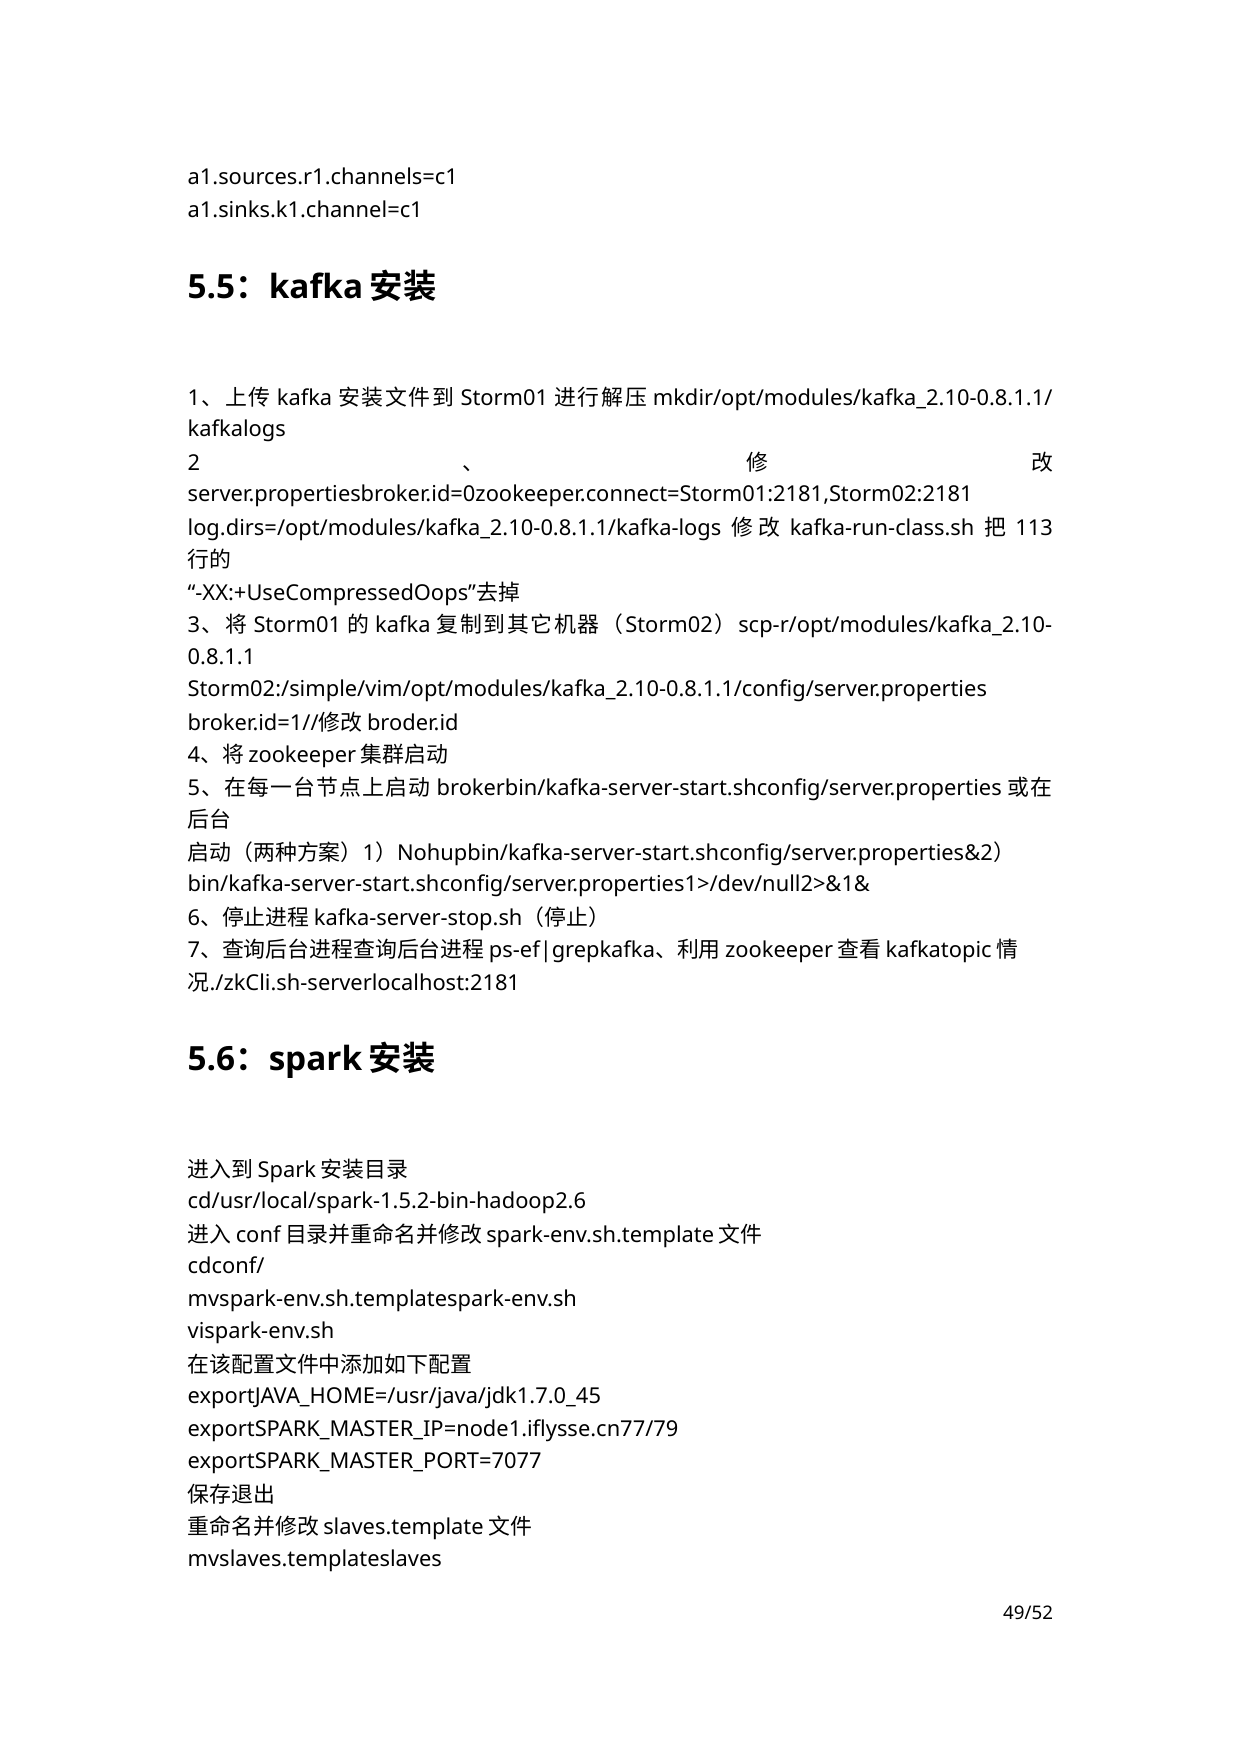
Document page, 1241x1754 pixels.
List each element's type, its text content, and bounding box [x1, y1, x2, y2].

text 保存退出 [187, 1476, 1053, 1509]
text cd/usr/local/spark-1.5.2-bin-hadoop2.6 [187, 1184, 1053, 1216]
text bin/kafka-server-start.shconfig/server.properties1>/dev/null2>&1& [187, 867, 1053, 899]
text “-XX:+UseCompressedOops”去掉 [187, 574, 1053, 607]
text 进入到Spark安装目录 [187, 1151, 1053, 1184]
text 启动（两种方案）1）Nohupbin/kafka-server-start.shconfig/server.properties&2） [187, 834, 1053, 867]
text exportSPARK_MASTER_PORT=7077 [187, 1444, 1053, 1476]
subtitle 5.5：kafka安装 [187, 252, 1053, 317]
subtitle 5.6：spark安装 [187, 1024, 1053, 1089]
text vispark-env.sh [187, 1314, 1053, 1346]
text 重命名并修改slaves.template文件 [187, 1509, 1053, 1541]
text exportJAVA_HOME=/usr/java/jdk1.7.0_45 [187, 1379, 1053, 1411]
text 进入conf目录并重命名并修改spark-env.sh.template文件 [187, 1216, 1053, 1249]
text mvspark-env.sh.templatespark-env.sh [187, 1281, 1053, 1314]
text broker.id=1//修改broder.id [187, 704, 1053, 737]
text exportSPARK_MASTER_IP=node1.iflysse.cn77/79 [187, 1411, 1053, 1444]
text mvslaves.templateslaves [187, 1541, 1053, 1574]
text 况./zkCli.sh-serverlocalhost:2181 [187, 964, 1053, 997]
text 7、查询后台进程查询后台进程ps-ef|grepkafka、利用zookeeper查看kafkatopic情 [187, 932, 1053, 964]
text cdconf/ [187, 1249, 1053, 1281]
text 5、在每一台节点上启动brokerbin/kafka-server-start.shconfig/server.properties或在后台 [187, 769, 1053, 834]
text 4、将zookeeper集群启动 [187, 737, 1053, 769]
text 3、将Storm01的kafka复制到其它机器（Storm02）scp-r/opt/modules/kafka_2.10-0.8.1.1 [187, 607, 1053, 672]
text a1.sinks.k1.channel=c1 [187, 192, 1053, 225]
text Storm02:/simple/vim/opt/modules/kafka_2.10-0.8.1.1/config/server.properties [187, 672, 1053, 704]
text 2、修改server.propertiesbroker.id=0zookeeper.connect=Storm01:2181,Storm02:2181 [187, 444, 1053, 509]
text a1.sources.r1.channels=c1 [187, 160, 1053, 192]
text 6、停止进程kafka-server-stop.sh（停止） [187, 899, 1053, 932]
text log.dirs=/opt/modules/kafka_2.10-0.8.1.1/kafka-logs修改kafka-run-class.sh把113行的 [187, 509, 1053, 574]
text 1、上传kafka安装文件到Storm01进行解压mkdir/opt/modules/kafka_2.10-0.8.1.1/kafkalogs [187, 379, 1053, 444]
text 在该配置文件中添加如下配置 [187, 1346, 1053, 1379]
